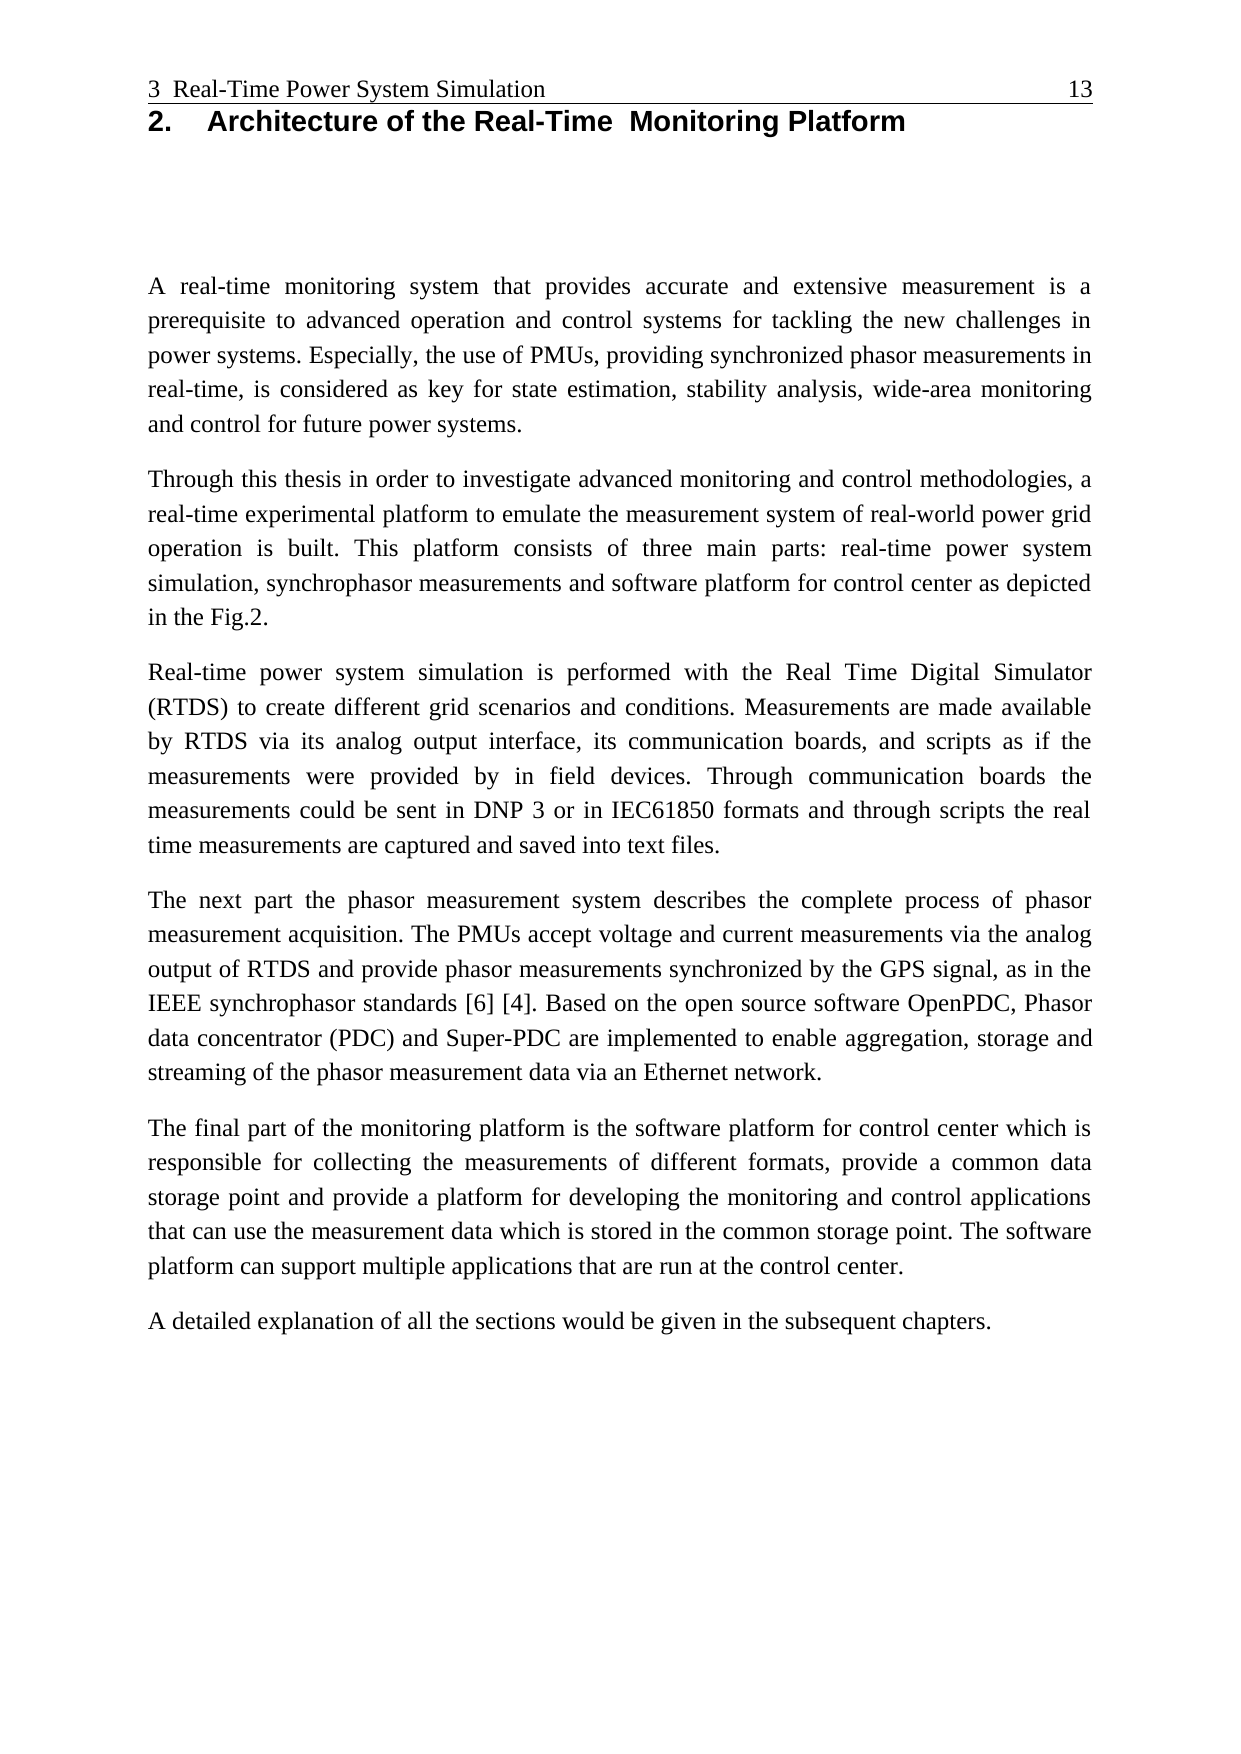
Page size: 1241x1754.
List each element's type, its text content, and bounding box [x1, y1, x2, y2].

text The next part the phasor measurement system describes the complete process of phasor measurement acquisition. The PMUs accept voltage and current measurements via the analog output of RTDS and provide phasor measurements synchronized by the GPS signal, as in the IEEE synchrophasor standards. Based on the open source software OpenPDC, Phasor data concentrator (PDC) and Super-PDC are implemented to enable aggregation, storage and streaming of the phasor measurement data via an Ethernet network. [148, 885, 1093, 1086]
text Through this thesis in order to investigate advanced monitoring and control methodologies, a real-time experimental platform to emulate the measurement system of real-world power grid operation is built. This platform consists of three main parts: real-time power system simulation, synchrophasor measurements and software platform for control center as depicted in the Fig.2. [148, 464, 1093, 631]
text A detailed explanation of all the sections would be given in the subsequent chapters. [148, 1306, 1093, 1335]
text Real-time power system simulation is performed with the Real Time Digital Simulator (RTDS) to create different grid scenarios and conditions. Measurements are made available by RTDS via its analog output interface, its communication boards, and scripts as if the measurements were provided by in field devices. Through communication boards the measurements could be sent in DNP 3 or in IEC61850 formats and through scripts the real time measurements are captured and saved into text files. [148, 657, 1093, 858]
title Architecture of the Real-Time Monitoring Platform [148, 104, 1093, 138]
text The final part of the monitoring platform is the software platform for control center which is responsible for collecting the measurements of different formats, provide a common data storage point and provide a platform for developing the monitoring and control applications that can use the measurement data which is stored in the common storage point. The software platform can support multiple applications that are run at the control center. [148, 1113, 1093, 1279]
text A real-time monitoring system that provides accurate and extensive measurement is a prerequisite to advanced operation and control systems for tackling the new challenges in power systems. Especially, the use of PMUs, providing synchronized phasor measurements in real-time, is considered as key for state estimation, stability analysis, wide-area monitoring and control for future power systems. [148, 271, 1093, 438]
